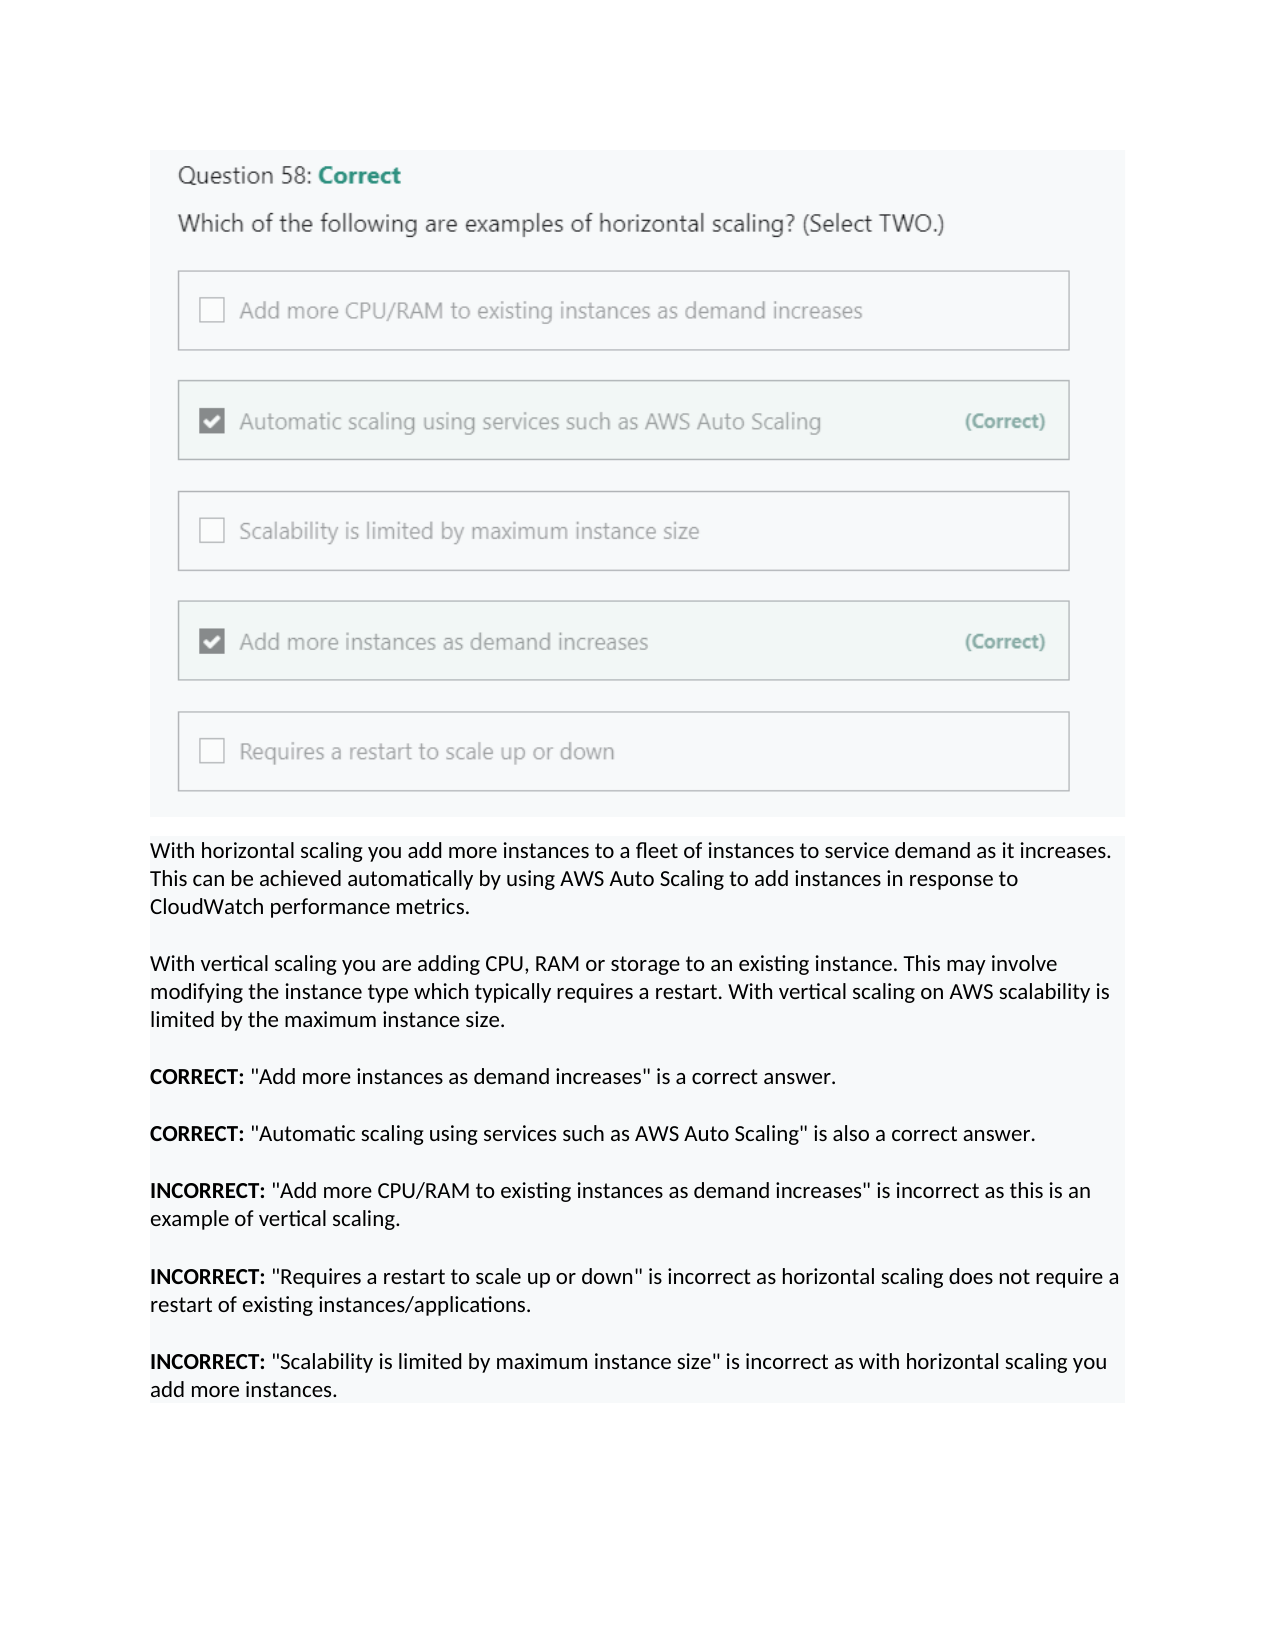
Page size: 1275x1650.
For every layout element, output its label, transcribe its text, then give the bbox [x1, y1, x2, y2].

text With horizontal scaling you add more instances to a fleet of instances to service demand as it increases. This can be achieved automatically by using AWS Auto Scaling to add instances in response to CloudWatch performance metrics. [150, 836, 1125, 920]
text INCORRECT: "Add more CPU/RAM to existing instances as demand increases" is incorrect as this is an example of vertical scaling. [150, 1177, 1125, 1233]
text INCORRECT: "Requires a restart to scale up or down" is incorrect as horizontal scaling does not require a restart of existing instances/applications. [150, 1262, 1125, 1318]
picture [150, 150, 1125, 817]
text INCORRECT: "Scalability is limited by maximum instance size" is incorrect as with horizontal scaling you add more instances. [150, 1347, 1125, 1403]
text With vertical scaling you are adding CPU, RAM or storage to an existing instance. This may involve modifying the instance type which typically requires a restart. With vertical scaling on AWS scalability is limited by the maximum instance size. [150, 949, 1125, 1033]
text CORRECT: "Automatic scaling using services such as AWS Auto Scaling" is also a correct answer. [150, 1119, 1125, 1147]
text CORRECT: "Add more instances as demand increases" is a correct answer. [150, 1062, 1125, 1090]
